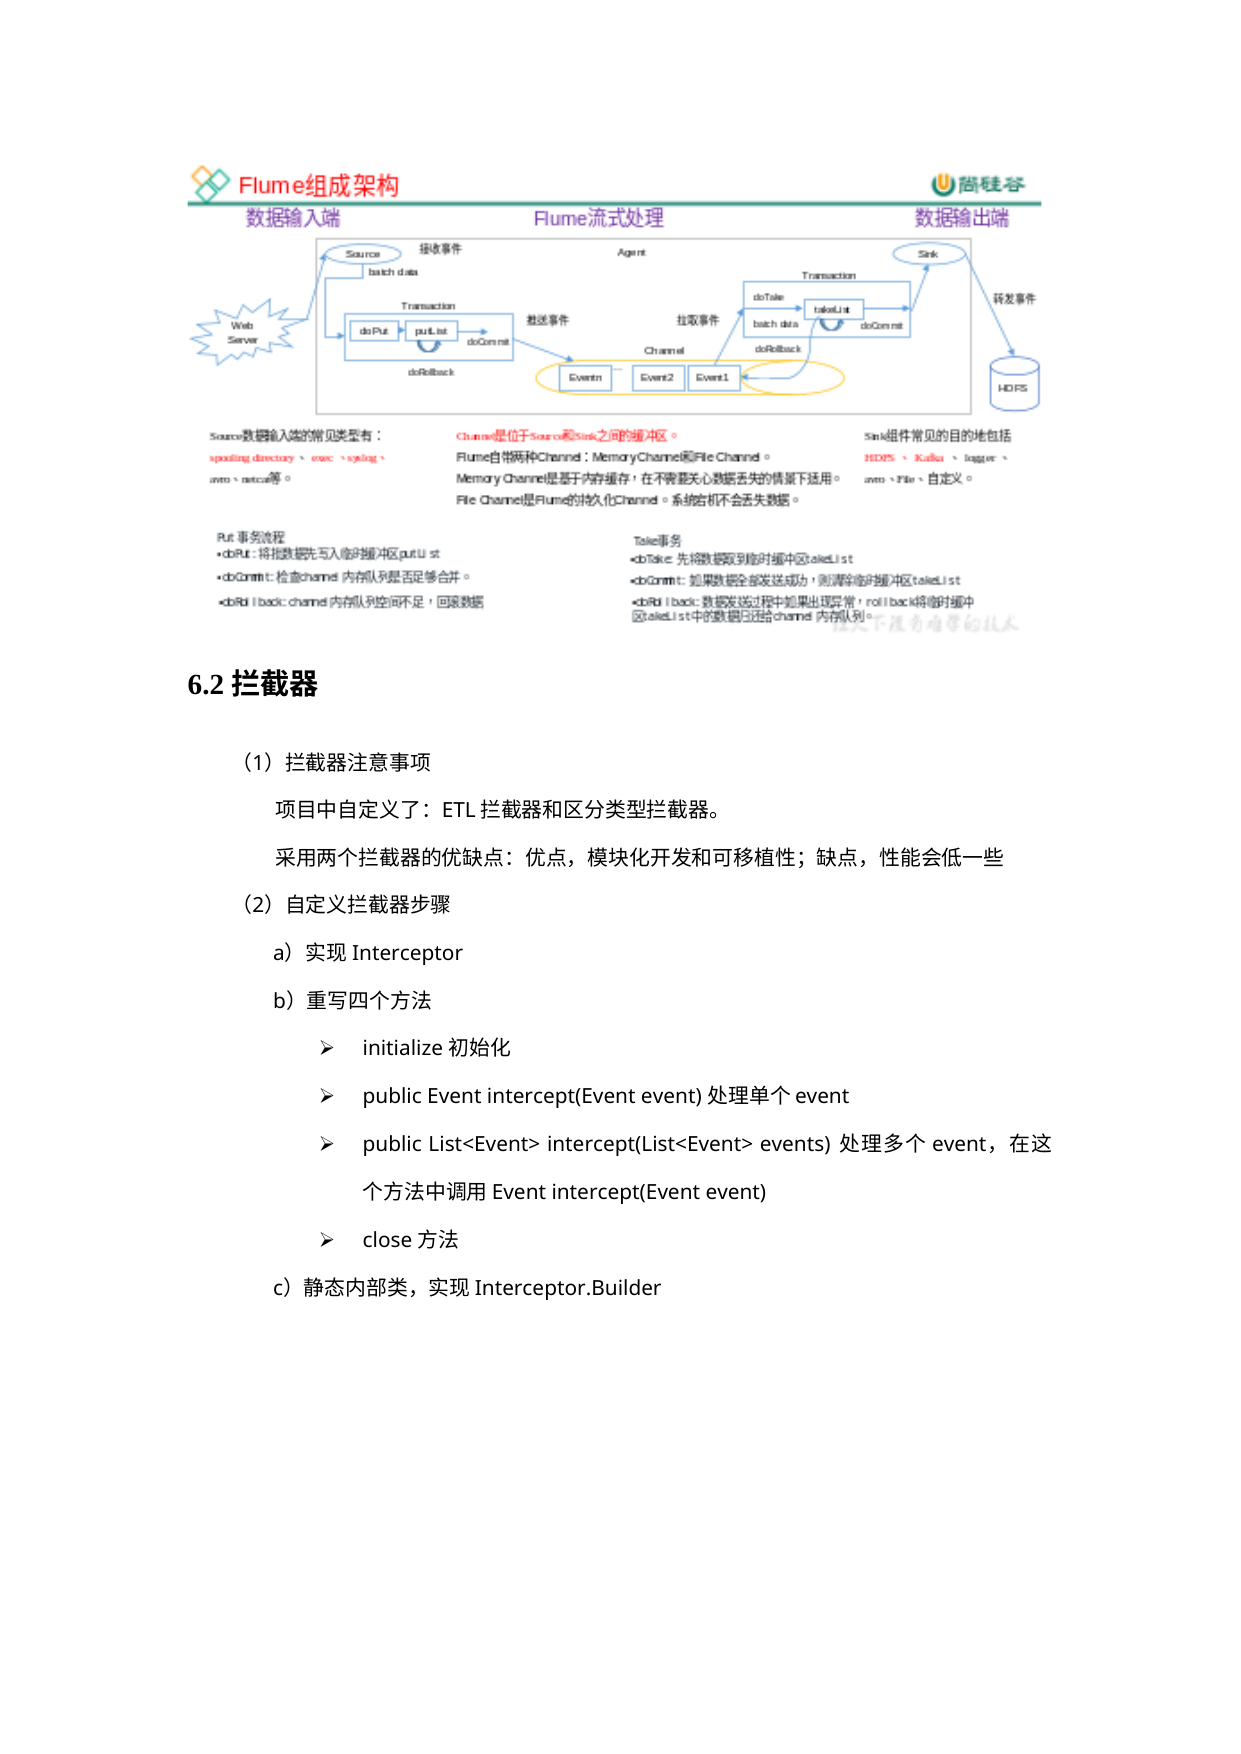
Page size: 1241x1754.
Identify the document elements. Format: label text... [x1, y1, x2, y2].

text b）重写四个方法 [229, 983, 1053, 1015]
text 采用两个拦截器的优缺点：优点，模块化开发和可移植性；缺点，性能会低一些 [231, 840, 1053, 873]
text c）静态内部类，实现Interceptor.Builder [229, 1270, 1053, 1302]
text （1）拦截器注意事项 [187, 745, 1053, 777]
list initialize 初始化 [319, 1031, 1053, 1063]
list public List<Event> intercept(List<Event> events) 处理多个event，在这个方法中调用Event intercept(Event event) [319, 1126, 1053, 1207]
list public Event intercept(Event event) 处理单个event [319, 1078, 1053, 1111]
text 项目中自定义了：ETL拦截器和区分类型拦截器。 [187, 792, 1053, 825]
text a）实现 Interceptor [229, 935, 1053, 968]
text （2）自定义拦截器步骤 [187, 888, 1053, 920]
list close 方法 [319, 1222, 1053, 1254]
subtitle 6.2 拦截器 [187, 649, 1053, 714]
